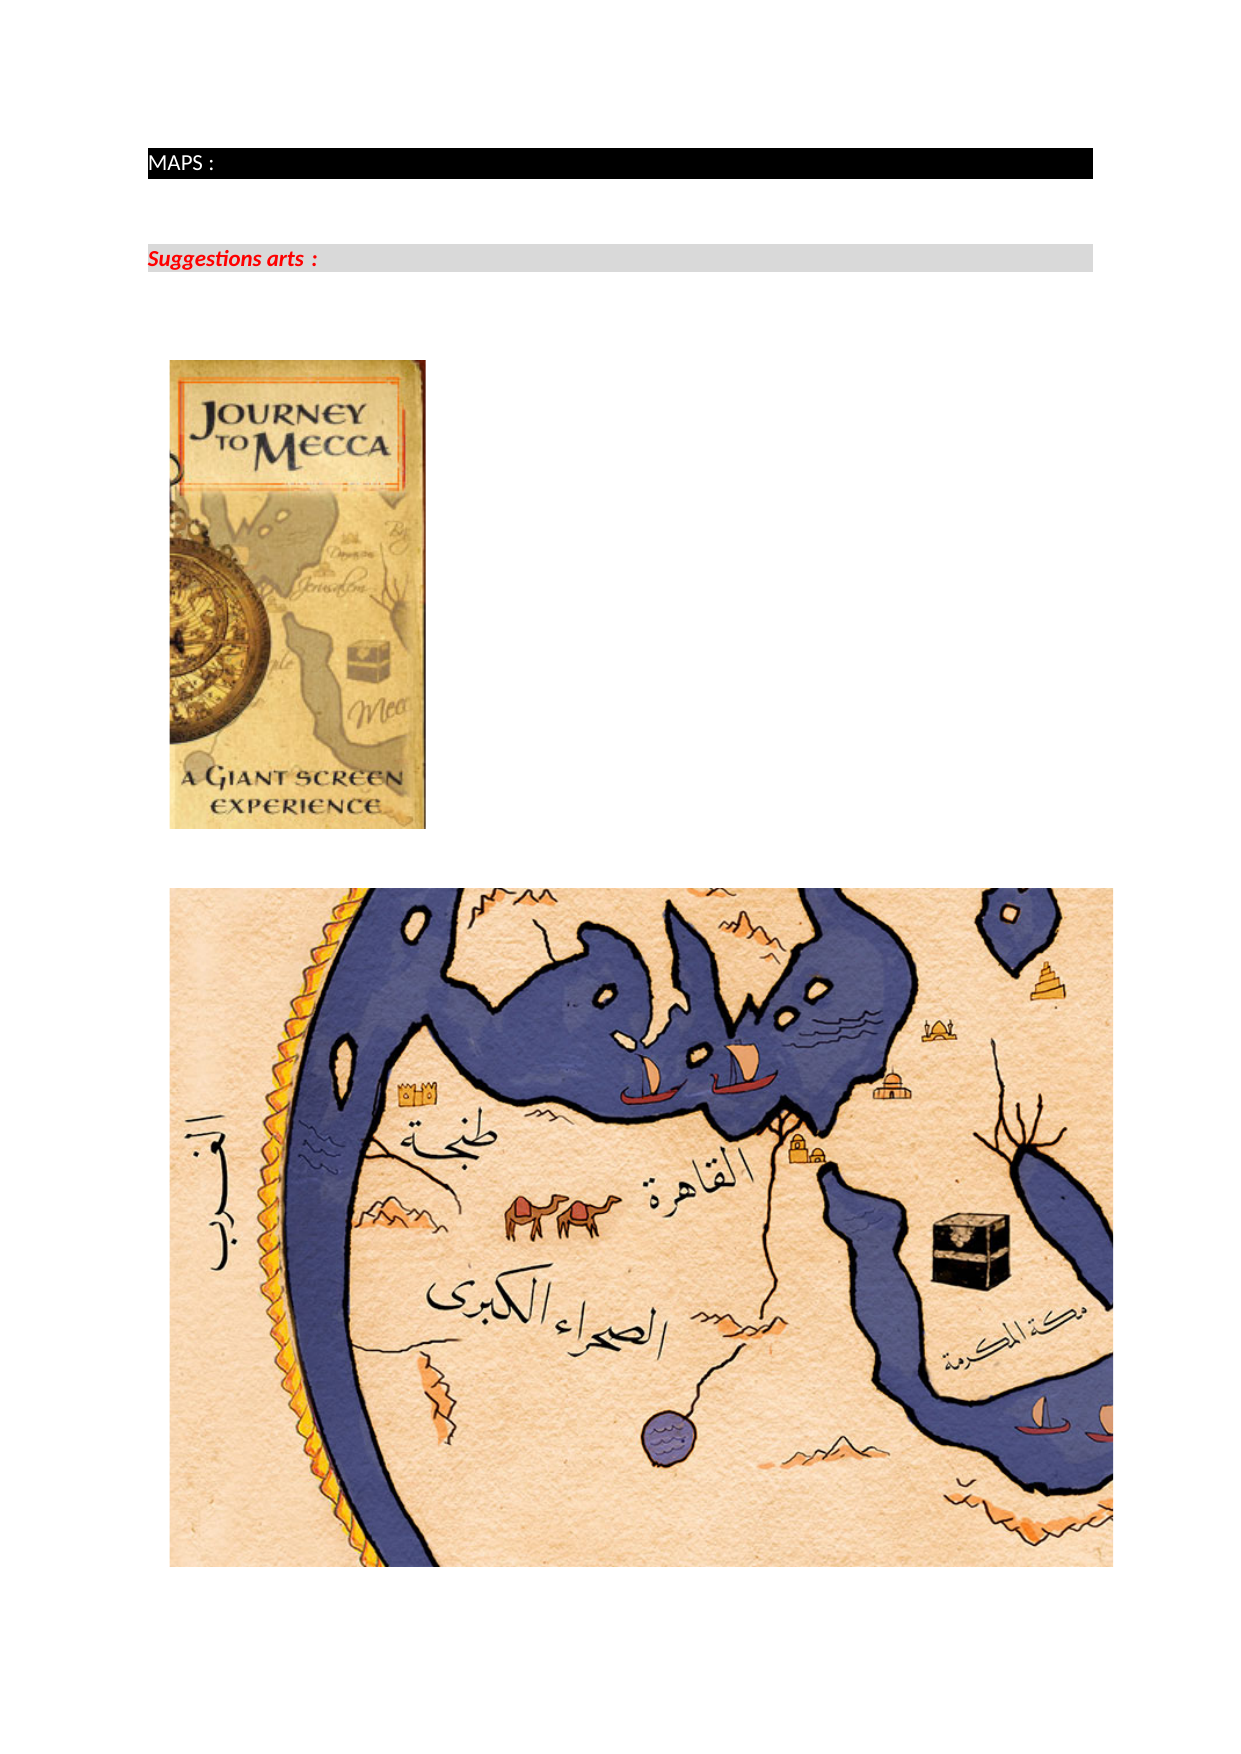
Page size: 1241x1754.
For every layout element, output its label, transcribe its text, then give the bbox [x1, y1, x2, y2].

picture [169, 888, 1114, 1567]
picture [169, 360, 426, 829]
text Suggestions arts : [148, 244, 1093, 272]
text MAPS : [148, 148, 1093, 178]
